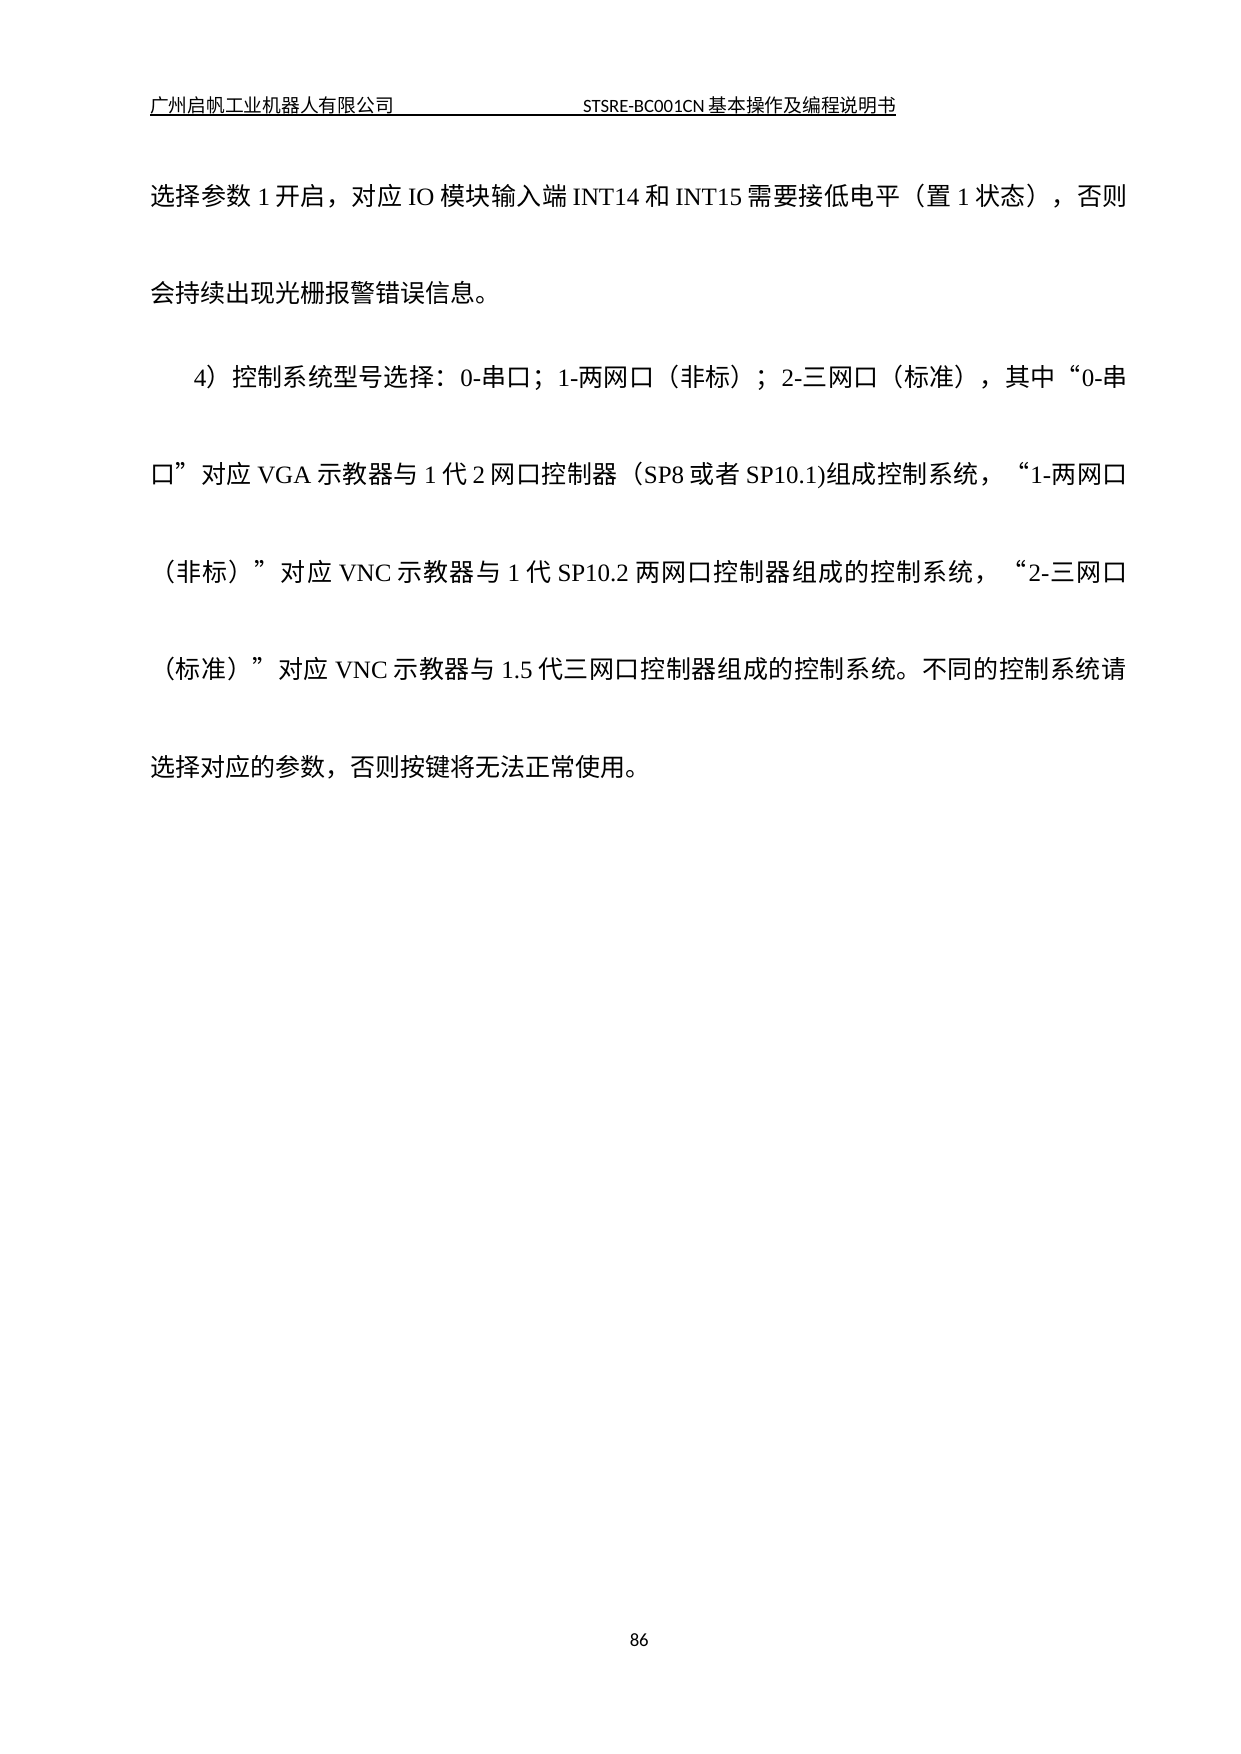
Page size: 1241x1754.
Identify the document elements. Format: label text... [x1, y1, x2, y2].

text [150, 162, 1128, 324]
text 4）控制系统型号选择：0-串口；1-两网口（非标）；2-三网口（标准），其中“0-串口”对应VGA示教器与1代2网口控制器（SP8或者SP10.1)组成控制系统，“1-两网口（非标）”对应VNC示教器与1代SP10.2两网口控制器组成的控制系统，“2-三网口（标准）”对应VNC示教器与1.5代三网口控制器组成的控制系统。不同的控制系统请选择对应的参数，否则按键将无法正常使用。 [150, 343, 1128, 798]
